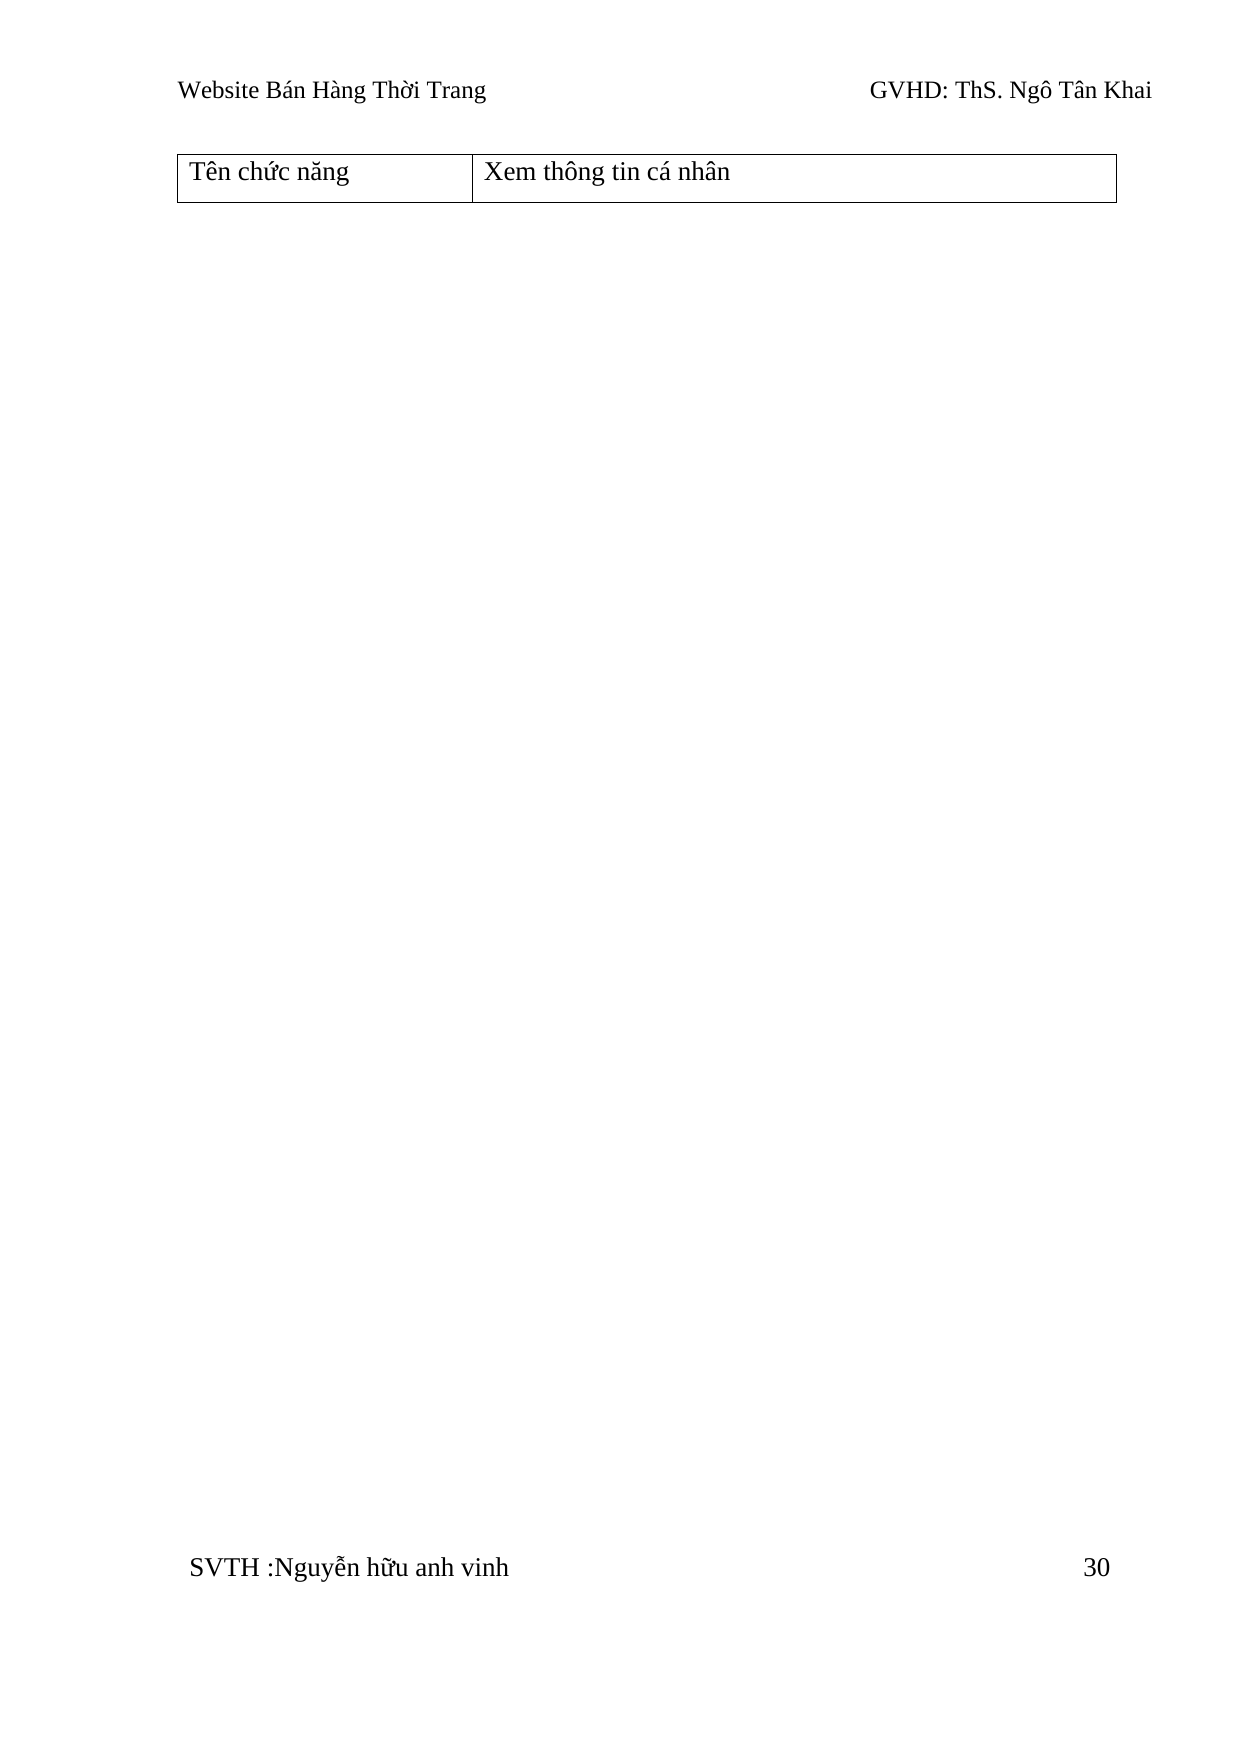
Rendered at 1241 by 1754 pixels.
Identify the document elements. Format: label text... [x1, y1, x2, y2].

table_header Tên chức năng [178, 155, 472, 202]
table_header Xem thông tin cá nhân [473, 155, 1116, 202]
